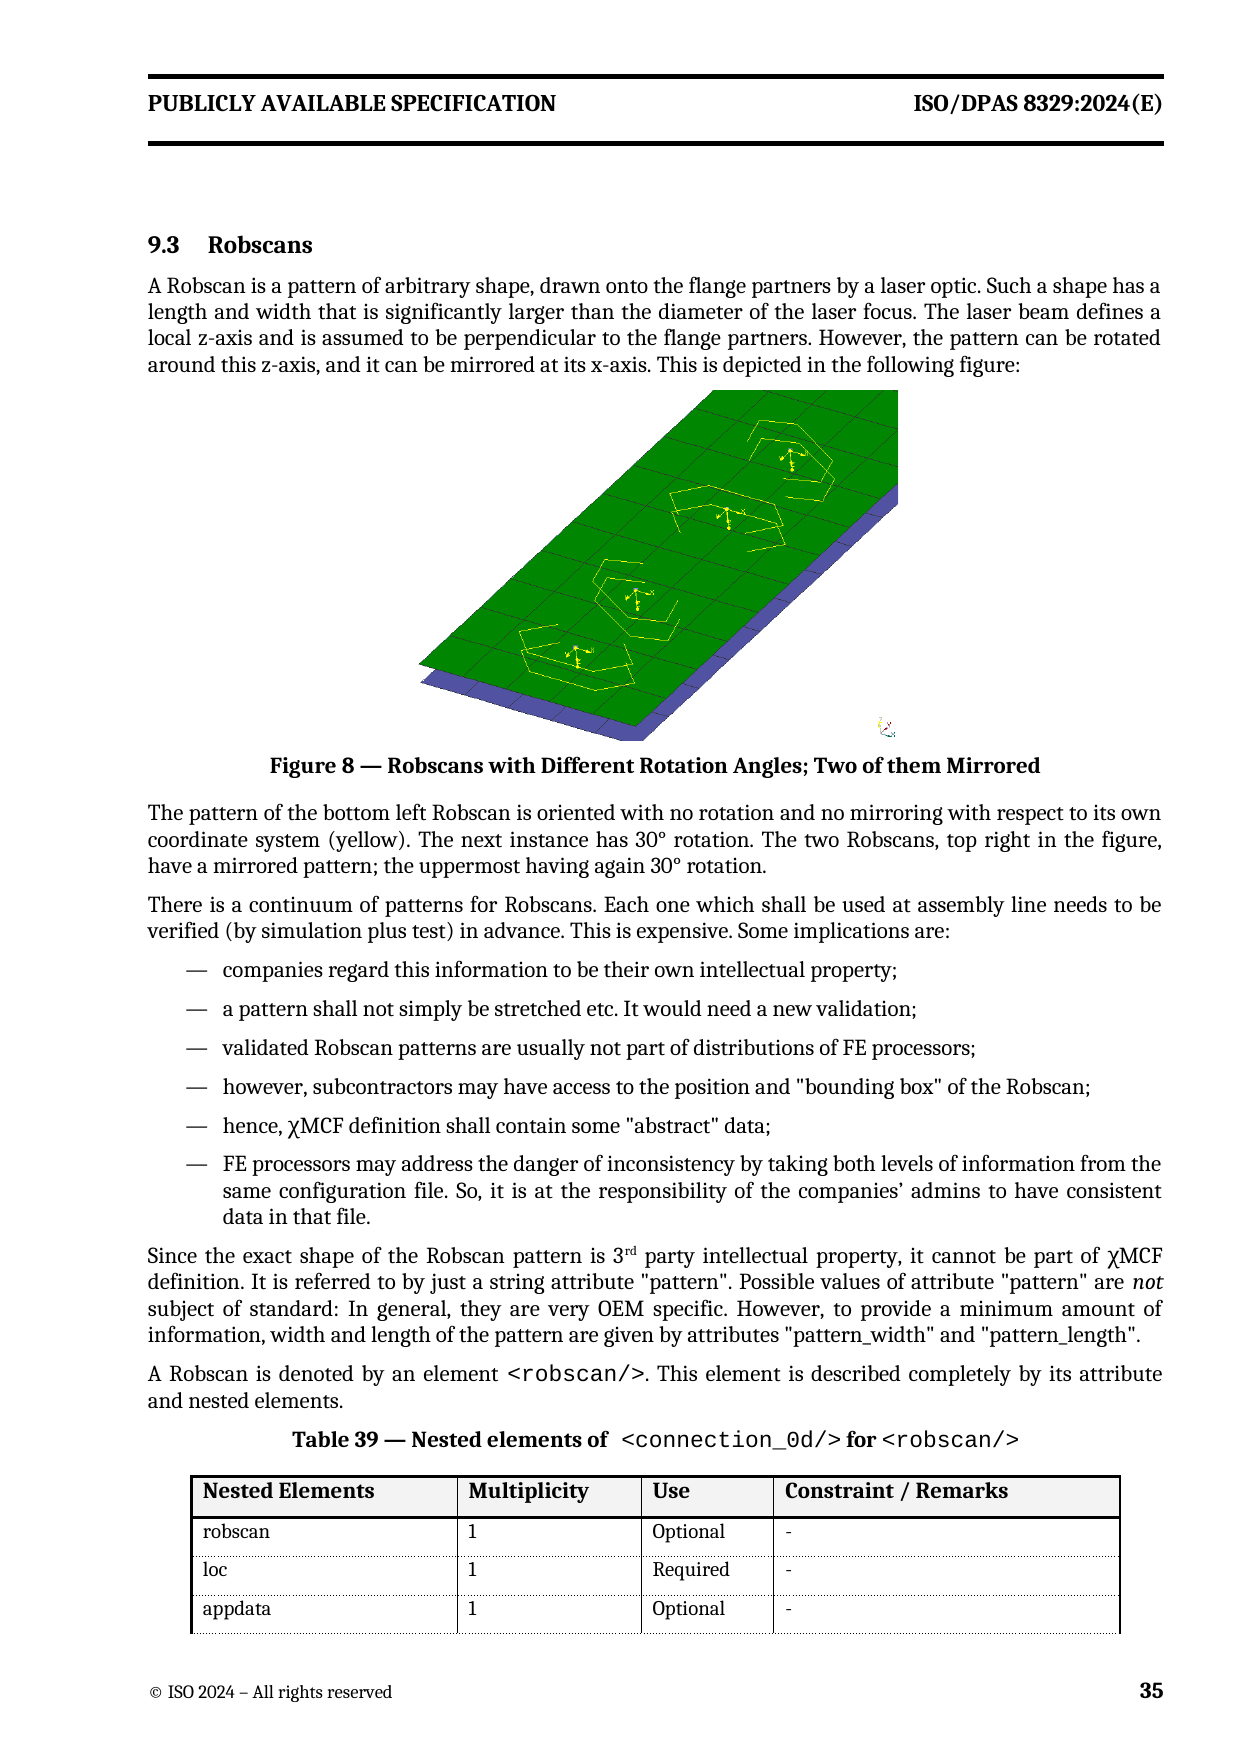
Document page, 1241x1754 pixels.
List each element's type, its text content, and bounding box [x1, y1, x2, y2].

text Table 39 — Nested elements of <connection_0d/> for <robscan/> [148, 1427, 1163, 1454]
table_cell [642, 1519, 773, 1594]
list hence, χMCF definition shall contain some "abstract" data; [185, 1112, 1163, 1139]
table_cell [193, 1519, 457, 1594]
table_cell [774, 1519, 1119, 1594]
list FE processors may address the danger of inconsistency by taking both levels of information from the same configuration file. So, it is at the responsibility of the companies’ admins to have consistent data in that file. [185, 1151, 1163, 1230]
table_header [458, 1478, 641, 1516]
text There is a continuum of patterns for Robscans. Each one which shall be used at assembly line needs to be verified (by simulation plus test) in advance. This is expensive. Some implications are: [148, 892, 1163, 944]
text Figure 8 — Robscans with Different Rotation Angles; Two of them Mirrored [148, 753, 1163, 779]
list however, subcontractors may have access to the position and "bounding box" of the Robscan; [185, 1073, 1163, 1100]
list a pattern shall not simply be stretched etc. It would need a new validation; [185, 996, 1163, 1022]
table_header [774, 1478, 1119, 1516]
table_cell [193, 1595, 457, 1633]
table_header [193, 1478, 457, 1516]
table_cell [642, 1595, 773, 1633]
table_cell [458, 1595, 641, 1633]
subtitle Robscans [148, 231, 1163, 260]
text The pattern of the bottom left Robscan is oriented with no rotation and no mirroring with respect to its own coordinate system (yellow). The next instance has 30° rotation. The two Robscans, top right in the figure, have a mirrored pattern; the uppermost having again 30° rotation. [148, 800, 1163, 879]
text A Robscan is denoted by an element <robscan/>. This element is described completely by its attribute and nested elements. [148, 1361, 1163, 1414]
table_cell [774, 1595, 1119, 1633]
text A Robscan is a pattern of arbitrary shape, drawn onto the flange partners by a laser optic. Such a shape has a length and width that is significantly larger than the diameter of the laser focus. The laser beam defines a local z-axis and is assumed to be perpendicular to the flange partners. However, the pattern can be rotated around this z-axis, and it can be mirrored at its x-axis. This is depicted in the following figure: [148, 272, 1163, 378]
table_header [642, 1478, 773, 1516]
picture [413, 390, 899, 741]
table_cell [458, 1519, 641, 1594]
list companies regard this information to be their own intellectual property; [185, 957, 1163, 983]
list validated Robscan patterns are usually not part of distributions of FE processors; [185, 1035, 1163, 1061]
text Since the exact shape of the Robscan pattern is 3rd party intellectual property, it cannot be part of χMCF definition. It is referred to by just a string attribute "pattern". Possible values of attribute "pattern" are not subject of standard: In general, they are very OEM specific. However, to provide a minimum amount of information, width and length of the pattern are given by attributes "pattern_width" and "pattern_length". [148, 1243, 1163, 1348]
